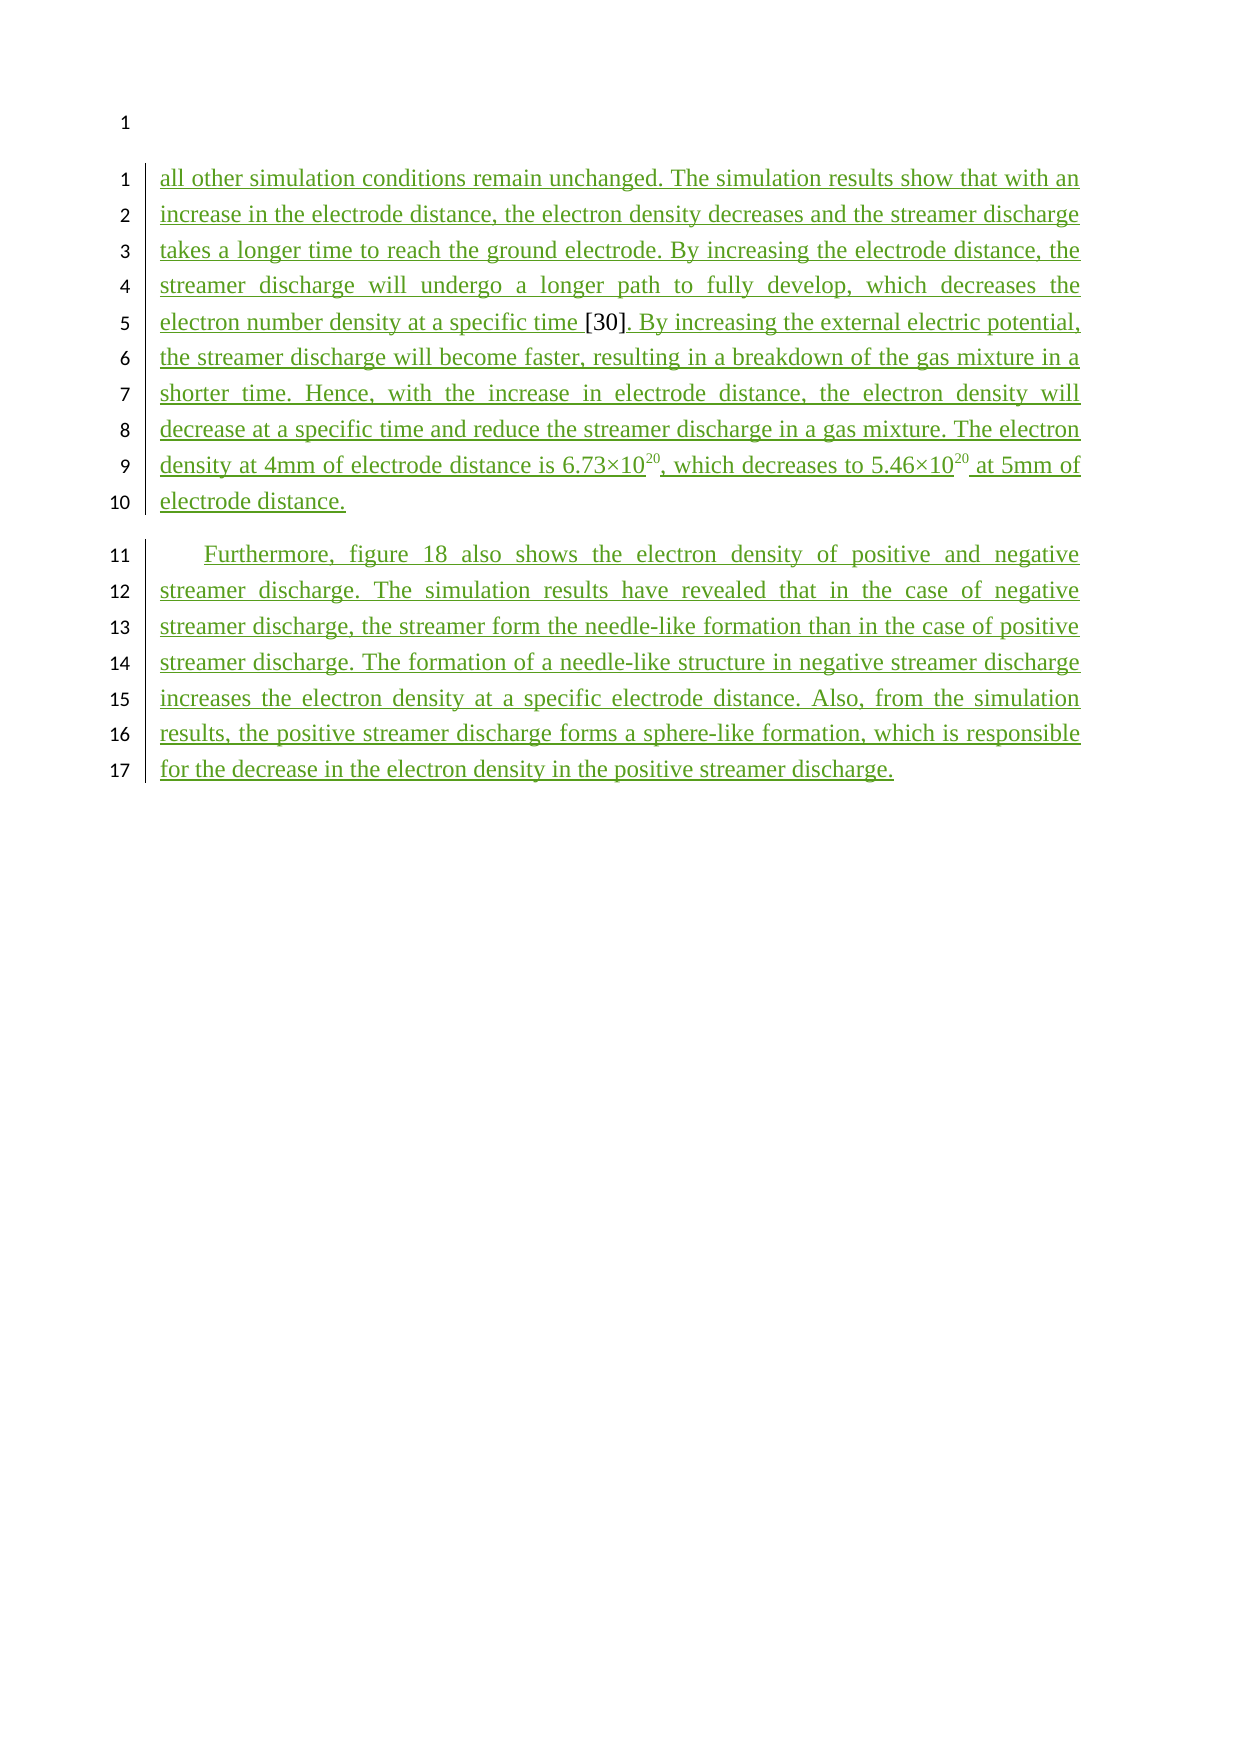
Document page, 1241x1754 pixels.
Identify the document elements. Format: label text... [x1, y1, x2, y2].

text [30] [159, 261, 1081, 296]
text [30] [159, 404, 1081, 439]
text [30] [159, 163, 1081, 260]
text [30] [159, 297, 1081, 403]
text [30] [159, 440, 1081, 515]
